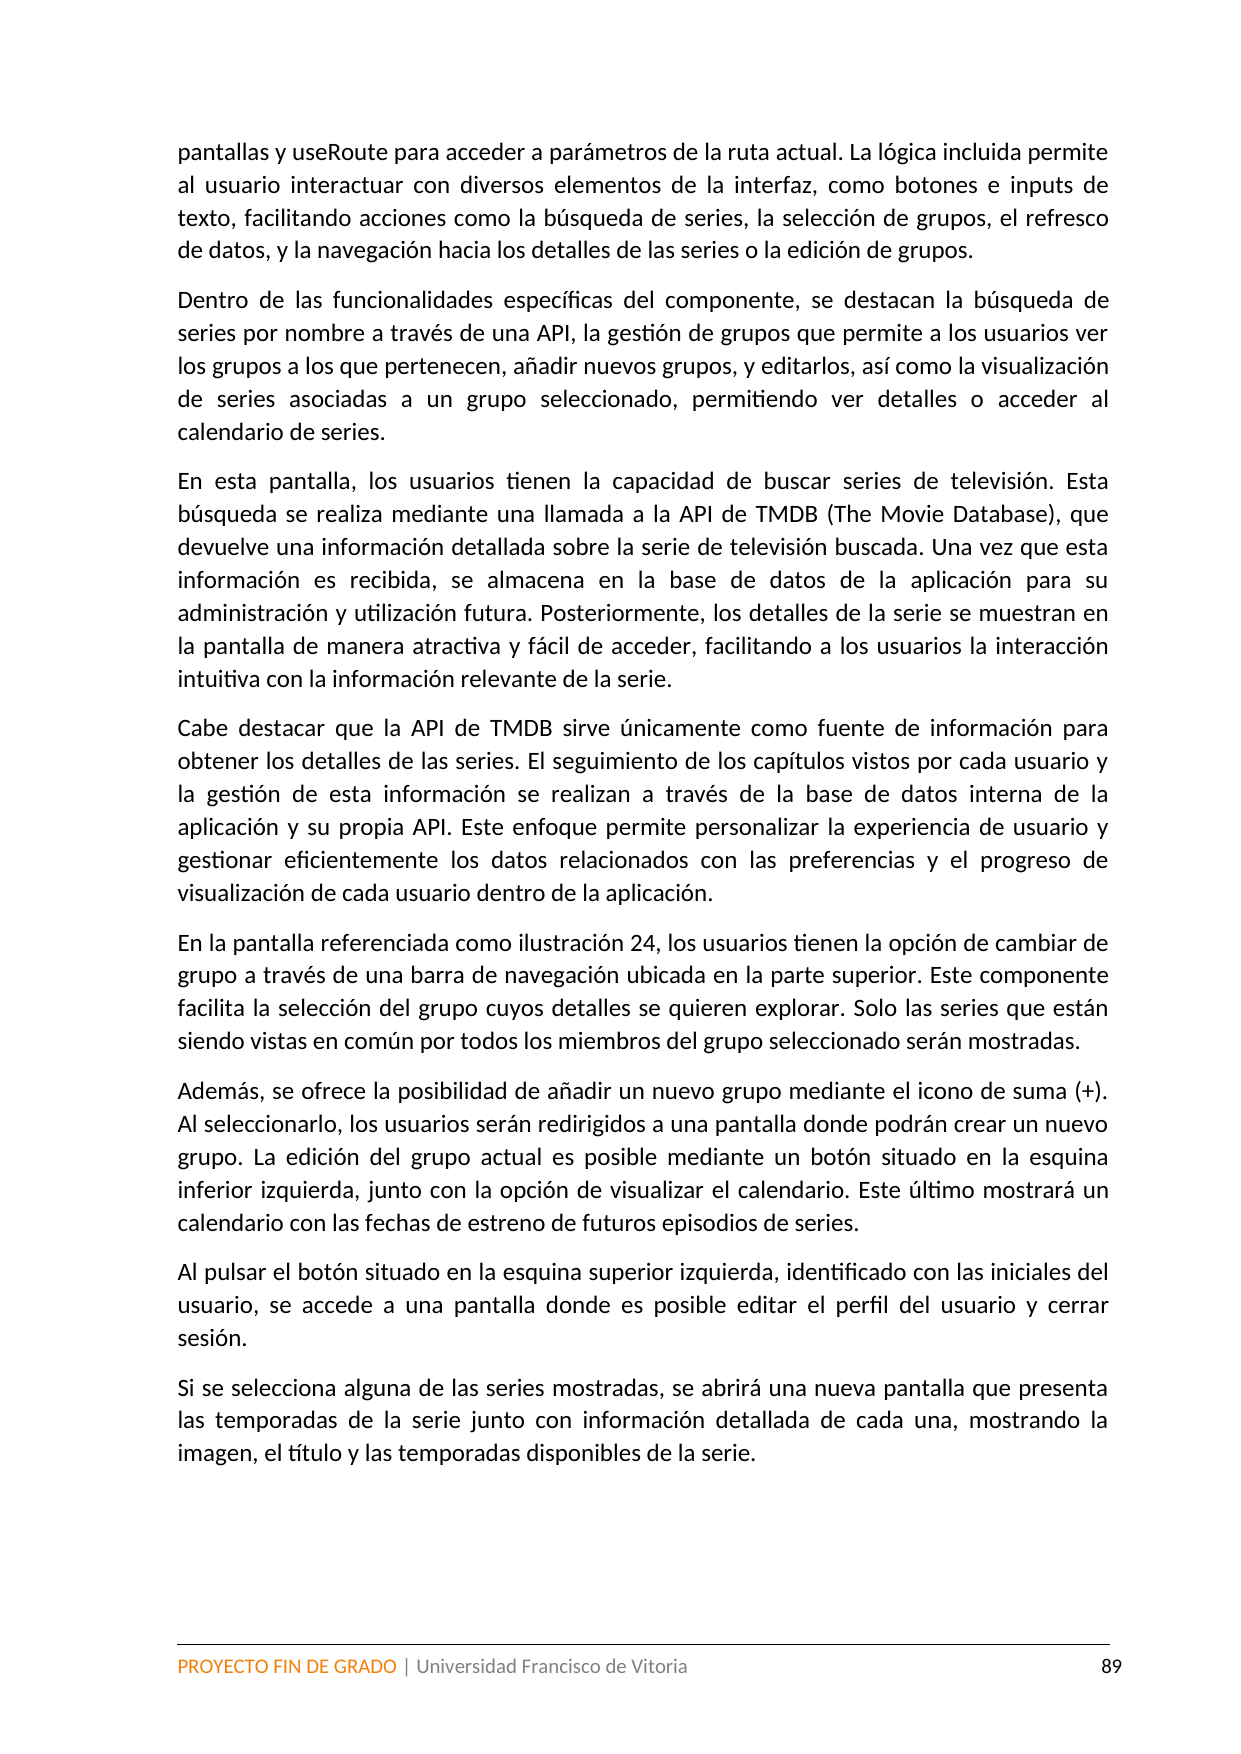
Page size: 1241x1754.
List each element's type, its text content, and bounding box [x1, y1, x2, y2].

text En la pantalla referenciada como ilustración 24, los usuarios tienen la opción de cambiar de grupo a través de una barra de navegación ubicada en la parte superior. Este componente facilita la selección del grupo cuyos detalles se quieren explorar. Solo las series que están siendo vistas en común por todos los miembros del grupo seleccionado serán mostradas. [177, 927, 1110, 1056]
text Además, se ofrece la posibilidad de añadir un nuevo grupo mediante el icono de suma (+). Al seleccionarlo, los usuarios serán redirigidos a una pantalla donde podrán crear un nuevo grupo. La edición del grupo actual es posible mediante un botón situado en la esquina inferior izquierda, junto con la opción de visualizar el calendario. Este último mostrará un calendario con las fechas de estreno de futuros episodios de series. [177, 1075, 1110, 1237]
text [177, 136, 1110, 265]
text Cabe destacar que la API de TMDB sirve únicamente como fuente de información para obtener los detalles de las series. El seguimiento de los capítulos vistos por cada usuario y la gestión de esta información se realizan a través de la base de datos interna de la aplicación y su propia API. Este enfoque permite personalizar la experiencia de usuario y gestionar eficientemente los datos relacionados con las preferencias y el progreso de visualización de cada usuario dentro de la aplicación. [177, 712, 1110, 908]
text Al pulsar el botón situado en la esquina superior izquierda, identificado con las iniciales del usuario, se accede a una pantalla donde es posible editar el perfil del usuario y cerrar sesión. [177, 1256, 1110, 1353]
text Si se selecciona alguna de las series mostradas, se abrirá una nueva pantalla que presenta las temporadas de la serie junto con información detallada de cada una, mostrando la imagen, el título y las temporadas disponibles de la serie. [177, 1372, 1110, 1468]
text Dentro de las funcionalidades específicas del componente, se destacan la búsqueda de series por nombre a través de una API, la gestión de grupos que permite a los usuarios ver los grupos a los que pertenecen, añadir nuevos grupos, y editarlos, así como la visualización de series asociadas a un grupo seleccionado, permitiendo ver detalles o acceder al calendario de series. [177, 284, 1110, 446]
text En esta pantalla, los usuarios tienen la capacidad de buscar series de televisión. Esta búsqueda se realiza mediante una llamada a la API de TMDB (The Movie Database), que devuelve una información detallada sobre la serie de televisión buscada. Una vez que esta información es recibida, se almacena en la base de datos de la aplicación para su administración y utilización futura. Posteriormente, los detalles de la serie se muestran en la pantalla de manera atractiva y fácil de acceder, facilitando a los usuarios la interacción intuitiva con la información relevante de la serie. [177, 465, 1110, 693]
